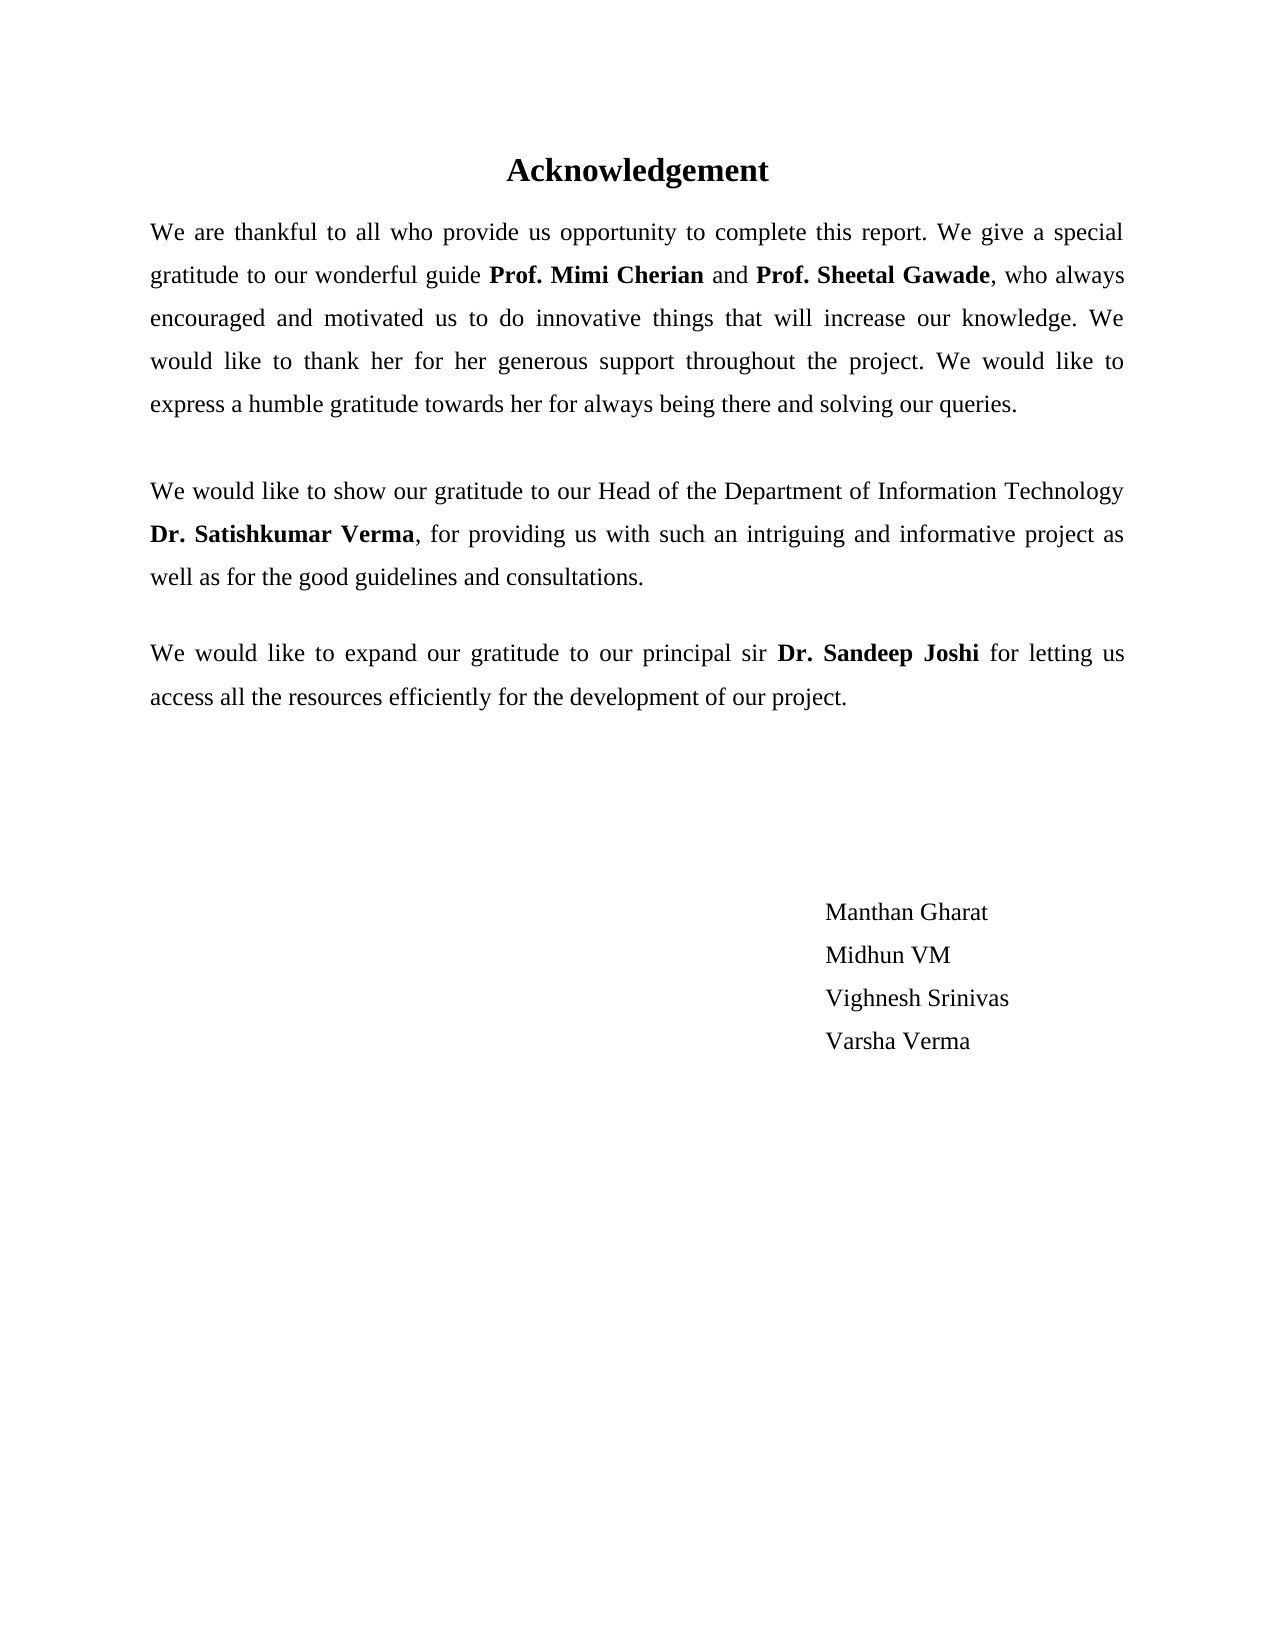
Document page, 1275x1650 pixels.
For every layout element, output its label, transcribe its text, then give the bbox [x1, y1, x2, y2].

text Varsha Verma [300, 1026, 1125, 1055]
text We are thankful to all who provide us opportunity to complete this report. We give a special gratitude to our wonderful guide Prof. Mimi Cherian and Prof. Sheetal Gawade, who always encouraged and motivated us to do innovative things that will increase our knowledge. We would like to thank her for her generous support throughout the project. We would like to express a humble gratitude towards her for always being there and solving our queries. [150, 217, 1125, 418]
text Manthan Gharat [150, 897, 1125, 926]
text We would like to expand our gratitude to our principal sir Dr. Sandeep Joshi for letting us access all the resources efficiently for the development of our project. [150, 638, 1125, 710]
text Vighnesh Srinivas [300, 983, 1125, 1012]
text We would like to show our gratitude to our Head of the Department of Information Technology Dr. Satishkumar Verma, for providing us with such an intriguing and informative project as well as for the good guidelines and consultations. [150, 476, 1125, 591]
text Midhun VM [150, 940, 1125, 969]
text Acknowledgement [150, 150, 1125, 188]
